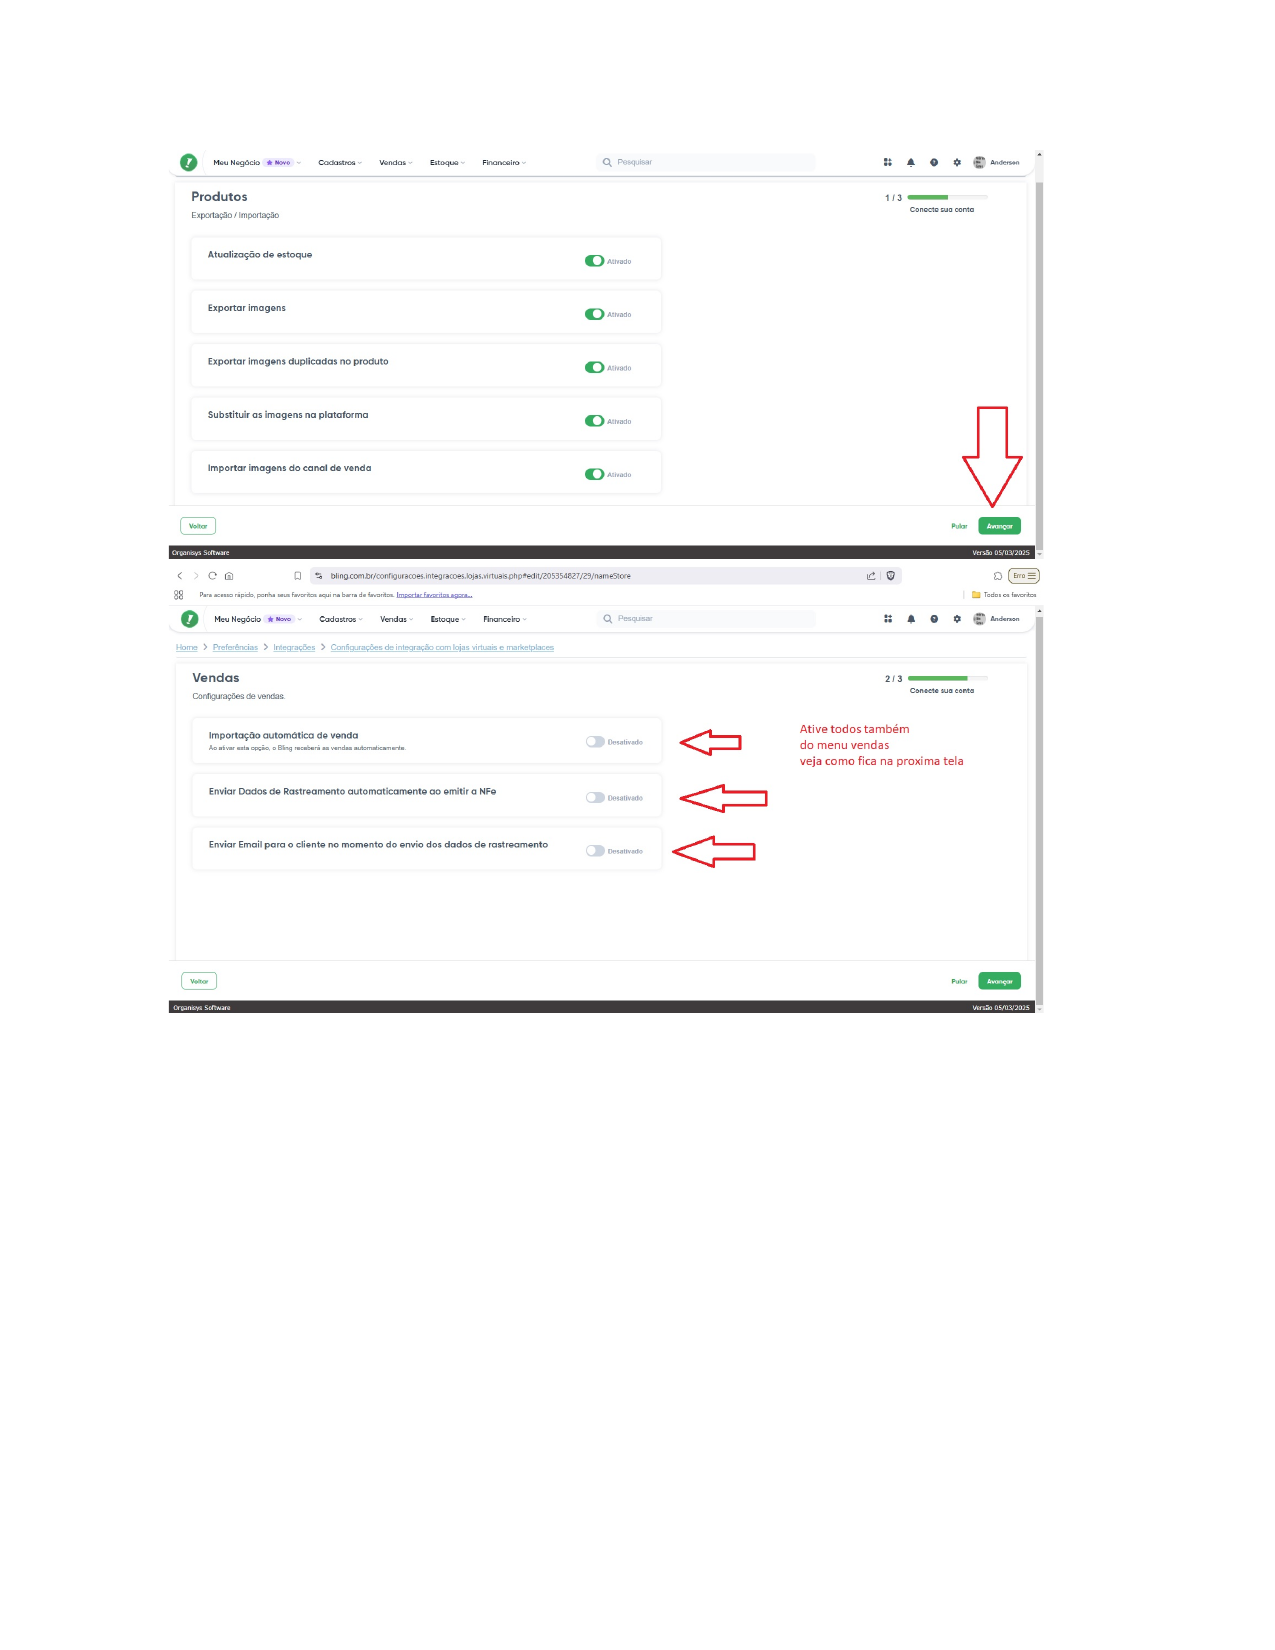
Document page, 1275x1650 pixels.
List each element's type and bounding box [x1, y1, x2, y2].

picture [168, 565, 1044, 1013]
picture [168, 150, 1044, 559]
